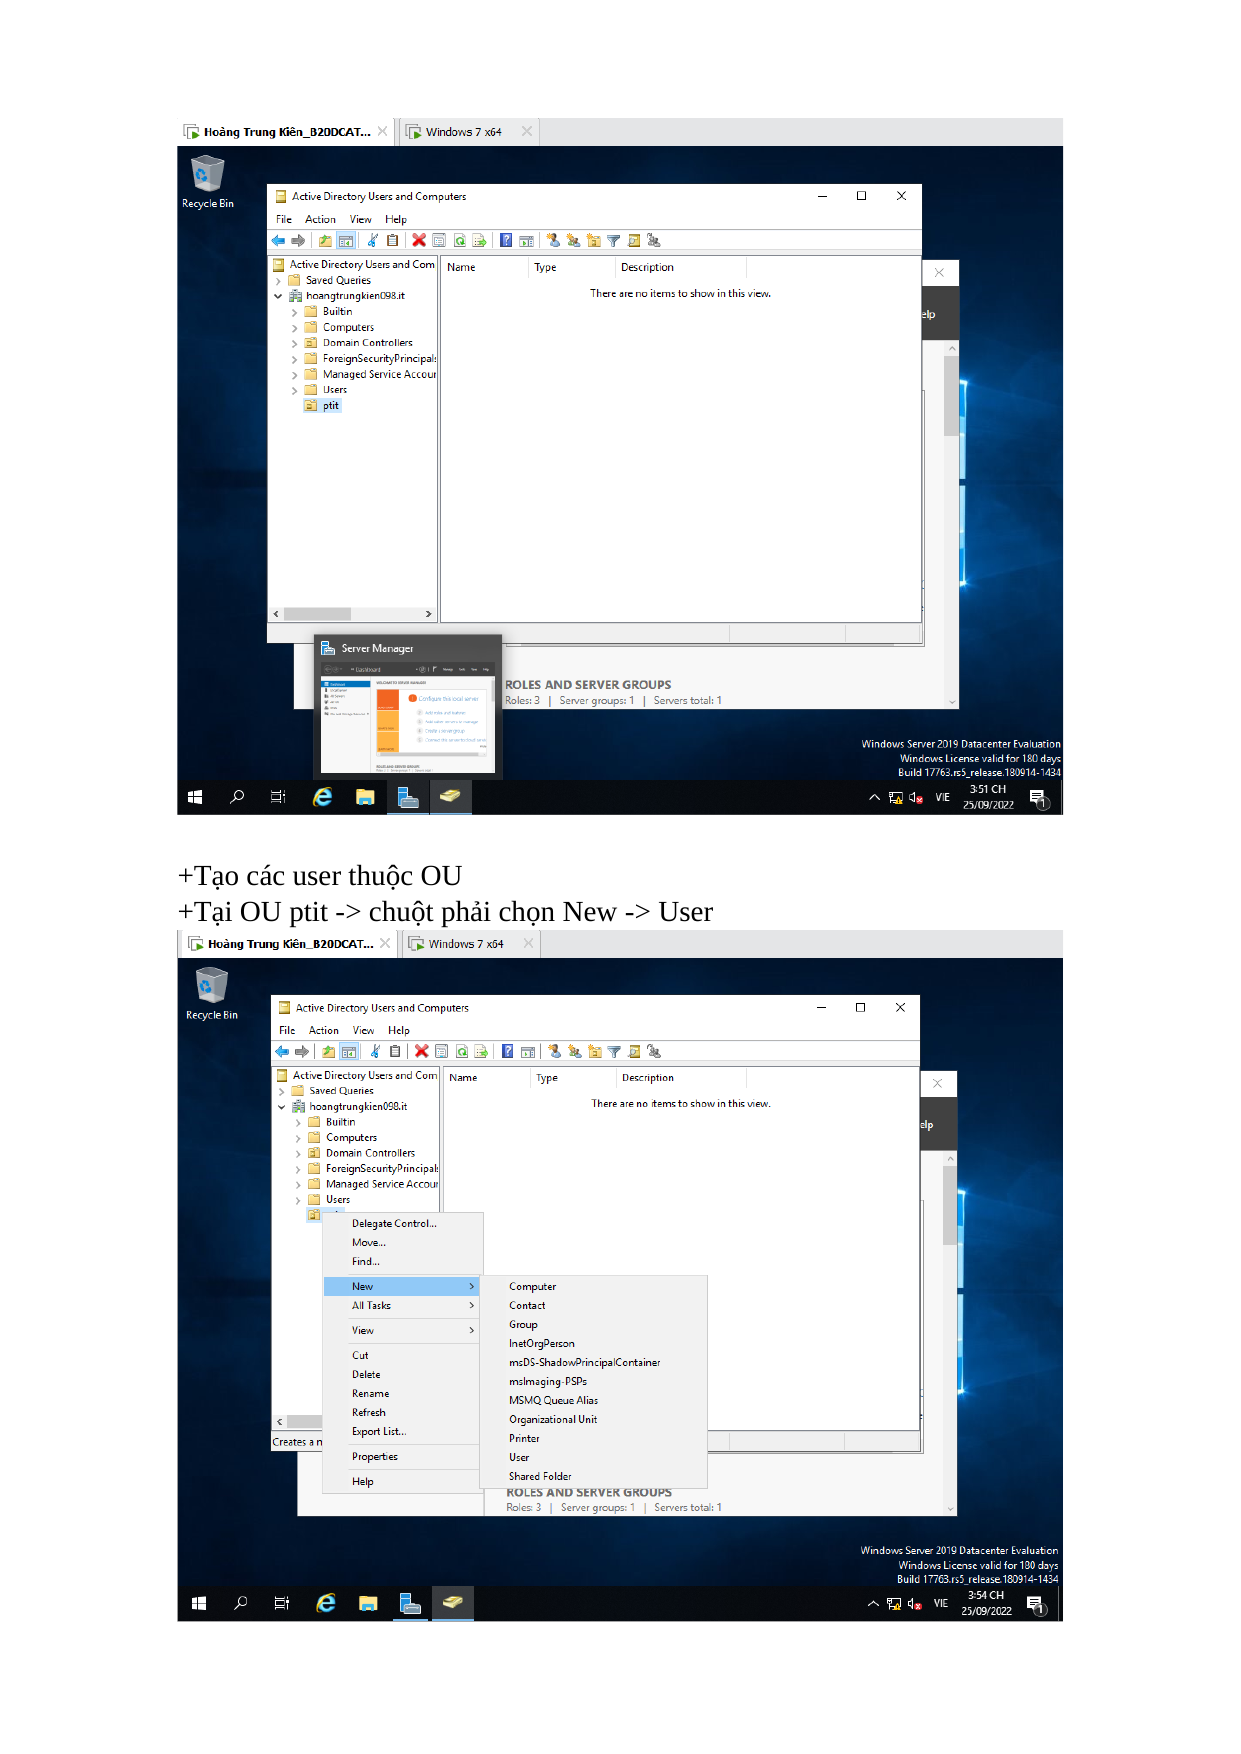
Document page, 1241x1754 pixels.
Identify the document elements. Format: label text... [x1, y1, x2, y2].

text +Tại OU ptit -> chuột phải chọn New -> User [177, 894, 1063, 928]
picture [177, 118, 1064, 815]
picture [177, 930, 1064, 1622]
text +Tạo các user thuộc OU [177, 858, 1063, 892]
